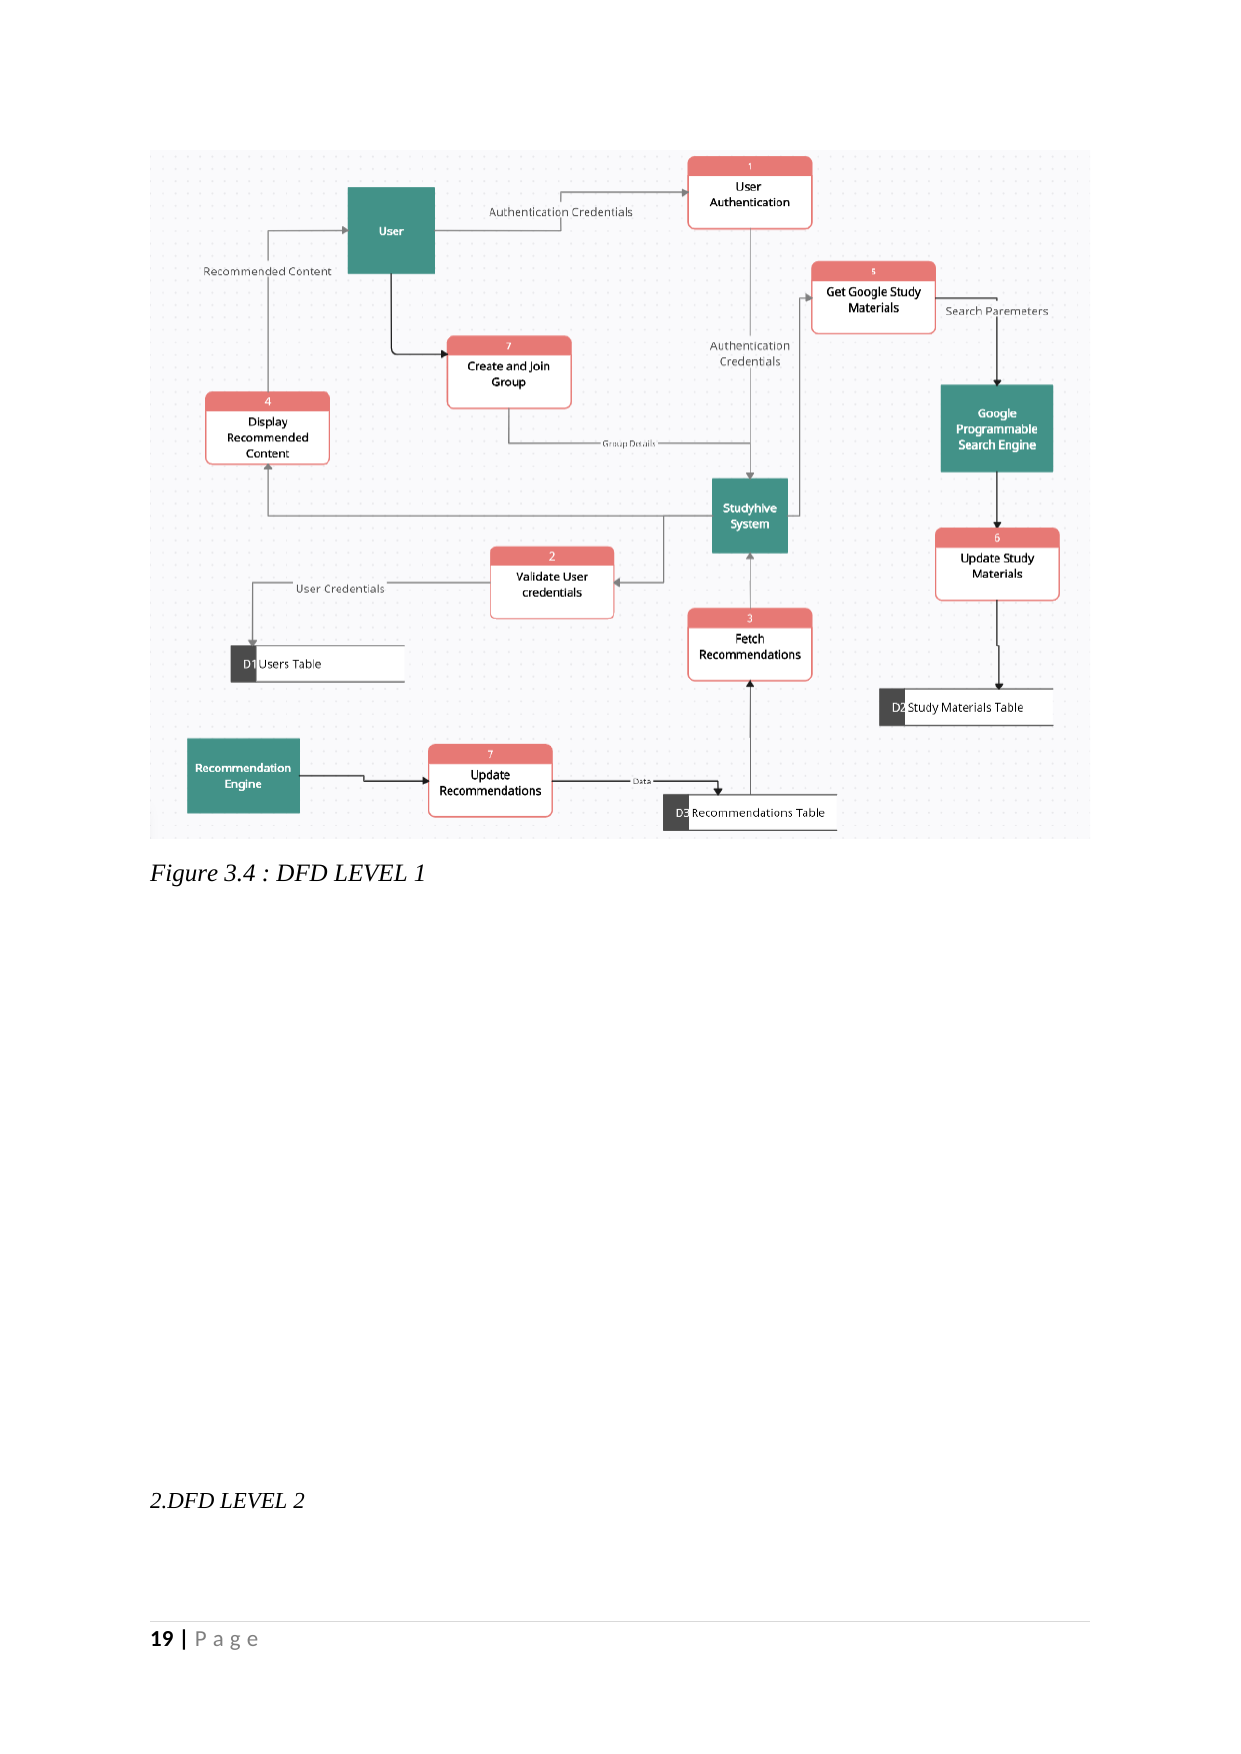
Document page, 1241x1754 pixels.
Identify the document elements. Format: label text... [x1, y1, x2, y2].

text 2.DFD LEVEL 2 [150, 1488, 1090, 1514]
picture [150, 150, 1091, 839]
text Figure 3.4 : DFD LEVEL 1 [150, 858, 1090, 886]
